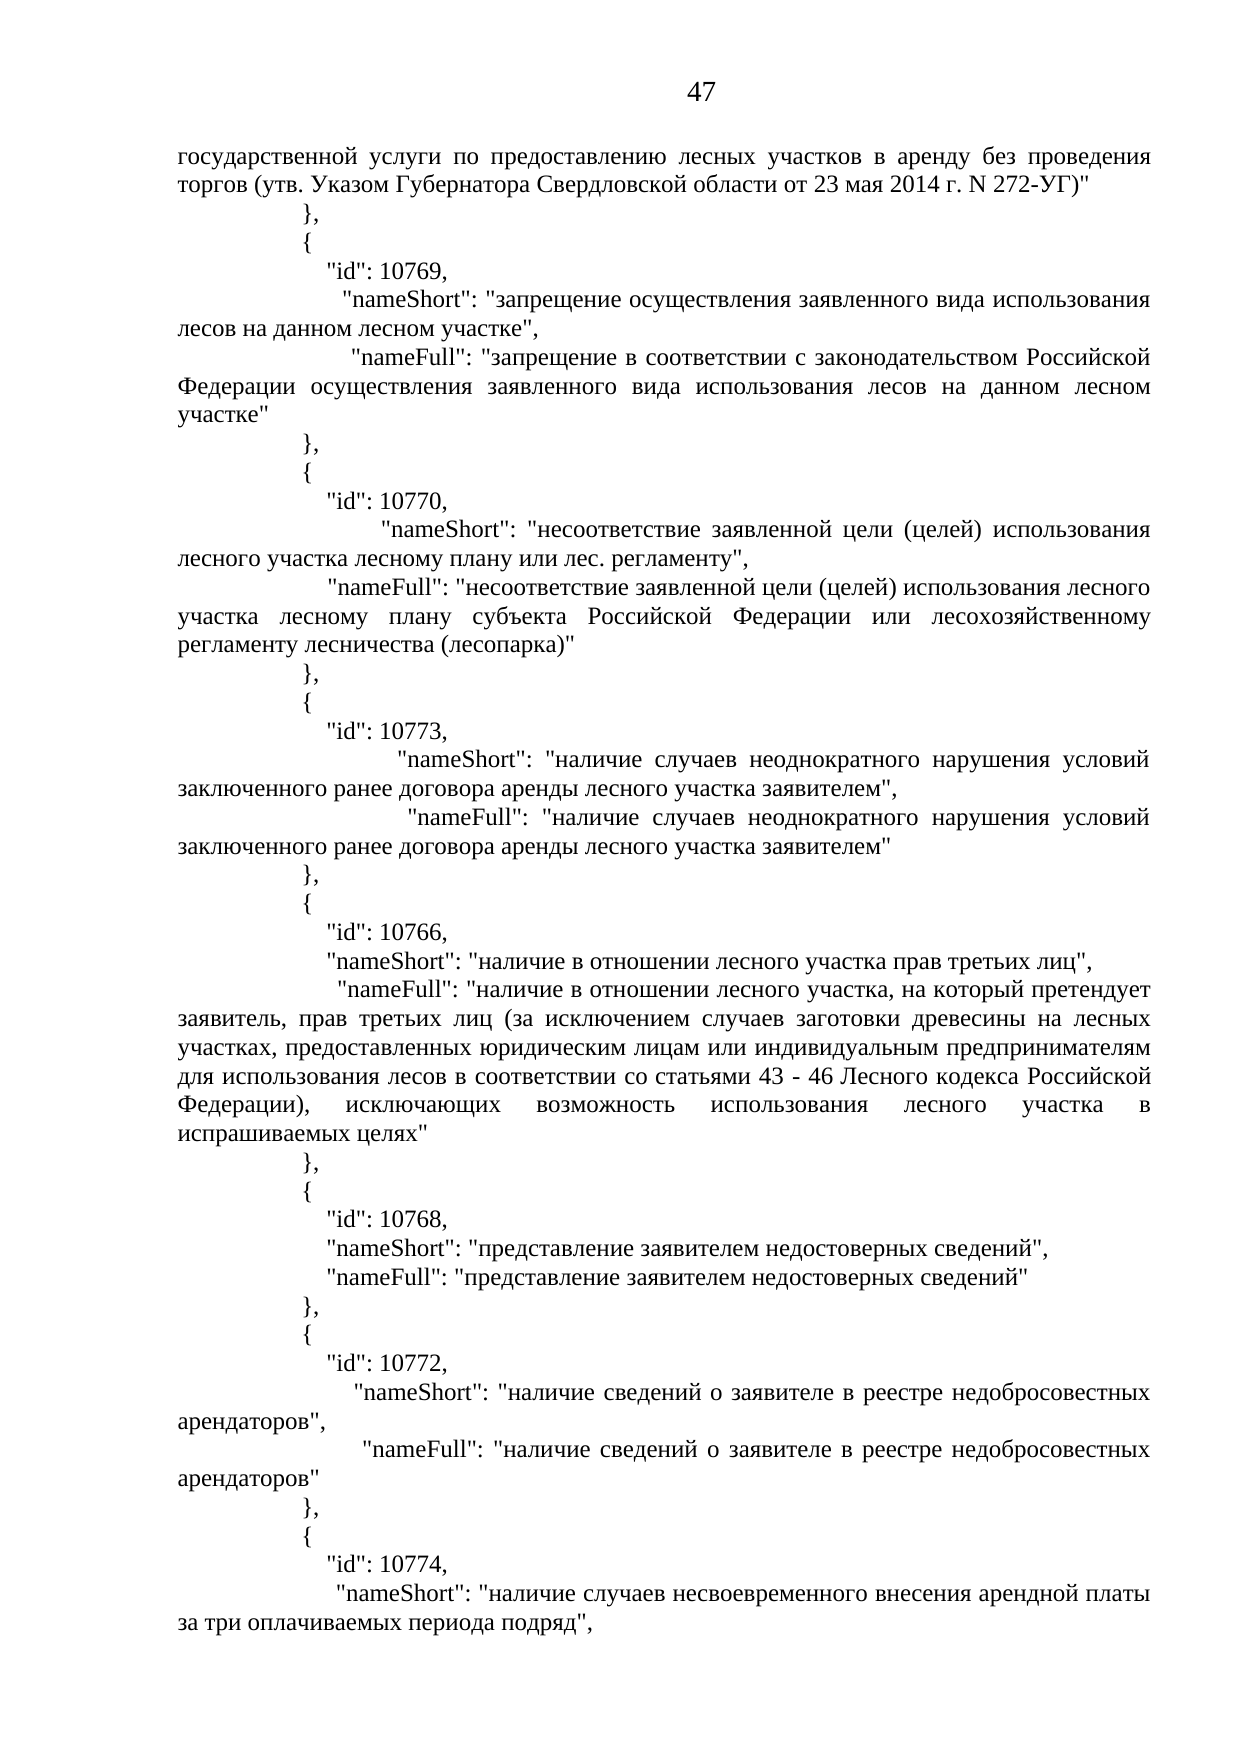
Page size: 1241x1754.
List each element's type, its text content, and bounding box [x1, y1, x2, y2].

text "id": 10766, [177, 917, 1152, 946]
text "nameShort": "наличие в отношении лесного участка прав третьих лиц", [177, 946, 1152, 974]
text "id": 10774, [177, 1549, 1152, 1578]
text }, [177, 658, 1152, 687]
text "nameFull": "наличие в отношении лесного участка, на который претендует заявитель, прав третьих лиц (за исключением случаев заготовки древесины на лесных участках, предоставленных юридическим лицам или индивидуальным предпринимателям для использования лесов в соответствии со статьями 43 - 46 Лесного кодекса Российской Федерации), исключающих возможность использования лесного участка в испрашиваемых целях" [177, 974, 1152, 1147]
text { [177, 687, 1152, 716]
text "id": 10772, [177, 1348, 1152, 1377]
text "nameFull": "запрещение в соответствии с законодательством Российской Федерации осуществления заявленного вида использования лесов на данном лесном участке" [177, 342, 1152, 428]
text "nameFull": "несоответствие заявленной цели (целей) использования лесного участка лесному плану субъекта Российской Федерации или лесохозяйственному регламенту лесничества (лесопарка)" [177, 572, 1152, 658]
text "nameShort": "запрещение осуществления заявленного вида использования лесов на данном лесном участке", [177, 284, 1152, 342]
text { [177, 1521, 1152, 1549]
text }, [177, 428, 1152, 457]
text "id": 10770, [177, 486, 1152, 514]
text "nameShort": "наличие случаев несвоевременного внесения арендной платы за три оплачиваемых периода подряд", [177, 1578, 1152, 1636]
text "nameShort": "представление заявителем недостоверных сведений", [177, 1233, 1152, 1262]
text "nameFull": "представление заявителем недостоверных сведений" [177, 1262, 1152, 1291]
text "id": 10769, [177, 256, 1152, 284]
text "id": 10773, [177, 716, 1152, 744]
text { [177, 457, 1152, 486]
text "nameFull": "наличие сведений о заявителе в реестре недобросовестных арендаторов" [177, 1434, 1152, 1492]
text { [177, 1319, 1152, 1348]
text }, [177, 198, 1152, 227]
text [177, 141, 1152, 198]
text }, [177, 1291, 1152, 1319]
text "nameFull": "наличие случаев неоднократного нарушения условий заключенного ранее договора аренды лесного участка заявителем" [177, 802, 1152, 859]
text { [177, 888, 1152, 917]
text "id": 10768, [177, 1204, 1152, 1233]
text { [177, 227, 1152, 256]
text "nameShort": "наличие случаев неоднократного нарушения условий заключенного ранее договора аренды лесного участка заявителем", [177, 744, 1152, 802]
text }, [177, 859, 1152, 888]
text }, [177, 1492, 1152, 1521]
text }, [177, 1147, 1152, 1176]
text "nameShort": "несоответствие заявленной цели (целей) использования лесного участка лесному плану или лес. регламенту", [177, 514, 1152, 572]
text { [177, 1176, 1152, 1204]
text "nameShort": "наличие сведений о заявителе в реестре недобросовестных арендаторов", [177, 1377, 1152, 1434]
